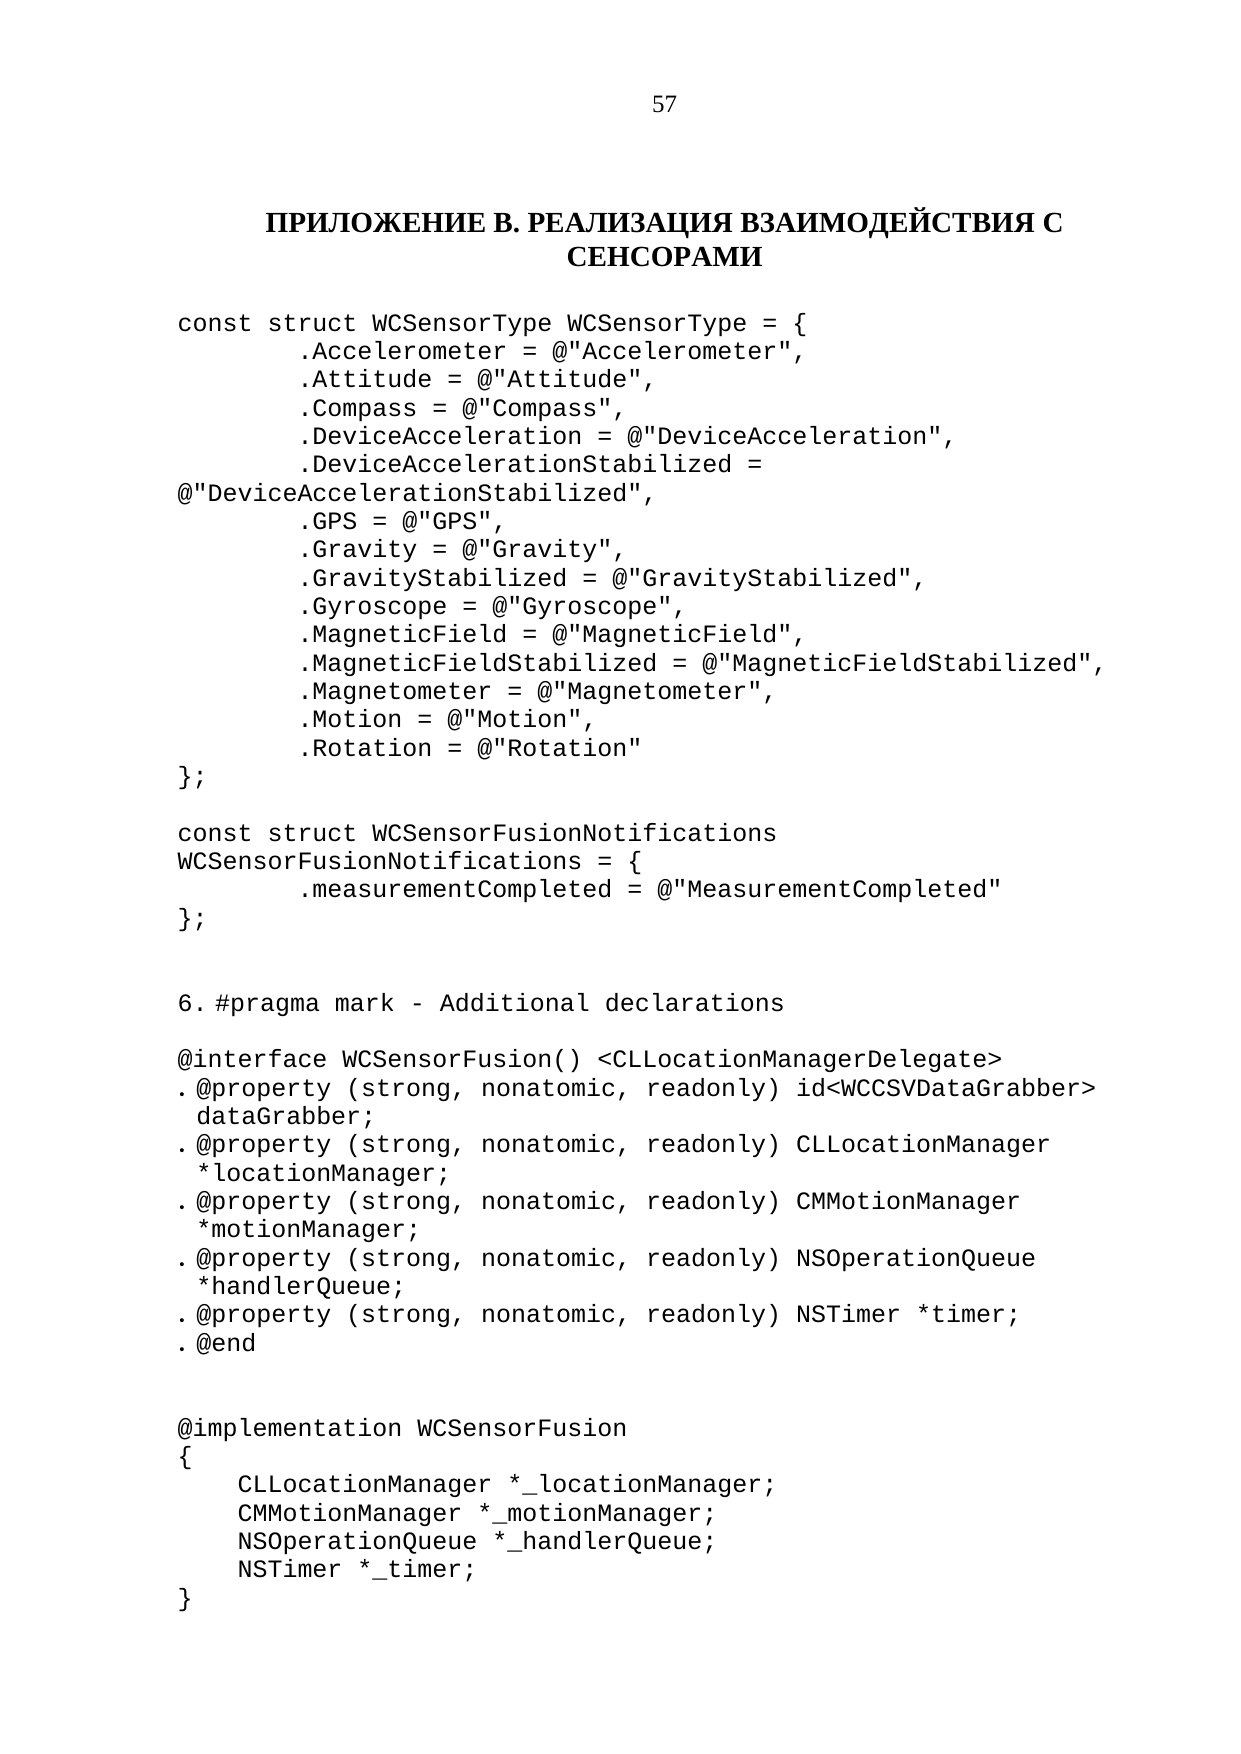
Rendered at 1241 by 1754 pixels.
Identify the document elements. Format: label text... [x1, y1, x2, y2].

text .Motion = @"Motion", [177, 707, 1152, 735]
list @property (strong, nonatomic, readonly) NSTimer *timer; [177, 1302, 1152, 1330]
text .measurementCompleted = @"MeasurementCompleted" [177, 877, 1152, 905]
text }; [177, 763, 1152, 792]
text CMMotionManager *_motionManager; [177, 1500, 1152, 1528]
text .Compass = @"Compass", [177, 395, 1152, 423]
text }; [177, 905, 1152, 933]
list #pragma mark - Additional declarations [177, 990, 1152, 1018]
text .Gyroscope = @"Gyroscope", [177, 593, 1152, 622]
text .Rotation = @"Rotation" [177, 735, 1152, 763]
text .Accelerometer = @"Accelerometer", [177, 338, 1152, 367]
text .GPS = @"GPS", [177, 508, 1152, 537]
text NSTimer *_timer; [177, 1557, 1152, 1585]
subtitle ПРИЛОЖЕНИЕ В. РЕАЛИЗАЦИЯ ВЗАИМОДЕЙСТВИЯ C СЕНСОРАМИ [177, 206, 1152, 273]
list @property (strong, nonatomic, readonly) CLLocationManager *locationManager; [177, 1132, 1152, 1188]
list @end [177, 1330, 1152, 1358]
text { [177, 1443, 1152, 1472]
text const struct WCSensorFusionNotifications WCSensorFusionNotifications = { [177, 820, 1152, 877]
text .DeviceAccelerationStabilized = @"DeviceAccelerationStabilized", [177, 452, 1152, 508]
text .Magnetometer = @"Magnetometer", [177, 678, 1152, 707]
text .GravityStabilized = @"GravityStabilized", [177, 565, 1152, 593]
text .DeviceAcceleration = @"DeviceAcceleration", [177, 423, 1152, 452]
text .Attitude = @"Attitude", [177, 367, 1152, 395]
text .MagneticField = @"MagneticField", [177, 622, 1152, 650]
text } [177, 1585, 1152, 1613]
list @property (strong, nonatomic, readonly) NSOperationQueue *handlerQueue; [177, 1245, 1152, 1302]
list @property (strong, nonatomic, readonly) CMMotionManager *motionManager; [177, 1188, 1152, 1245]
text @interface WCSensorFusion() <CLLocationManagerDelegate> [177, 1047, 1152, 1075]
text .MagneticFieldStabilized = @"MagneticFieldStabilized", [177, 650, 1152, 678]
text const struct WCSensorType WCSensorType = { [177, 310, 1152, 338]
text .Gravity = @"Gravity", [177, 537, 1152, 565]
list @property (strong, nonatomic, readonly) id<WCCSVDataGrabber> dataGrabber; [177, 1075, 1152, 1132]
text CLLocationManager *_locationManager; [177, 1472, 1152, 1500]
text @implementation WCSensorFusion [177, 1415, 1152, 1443]
text NSOperationQueue *_handlerQueue; [177, 1528, 1152, 1557]
